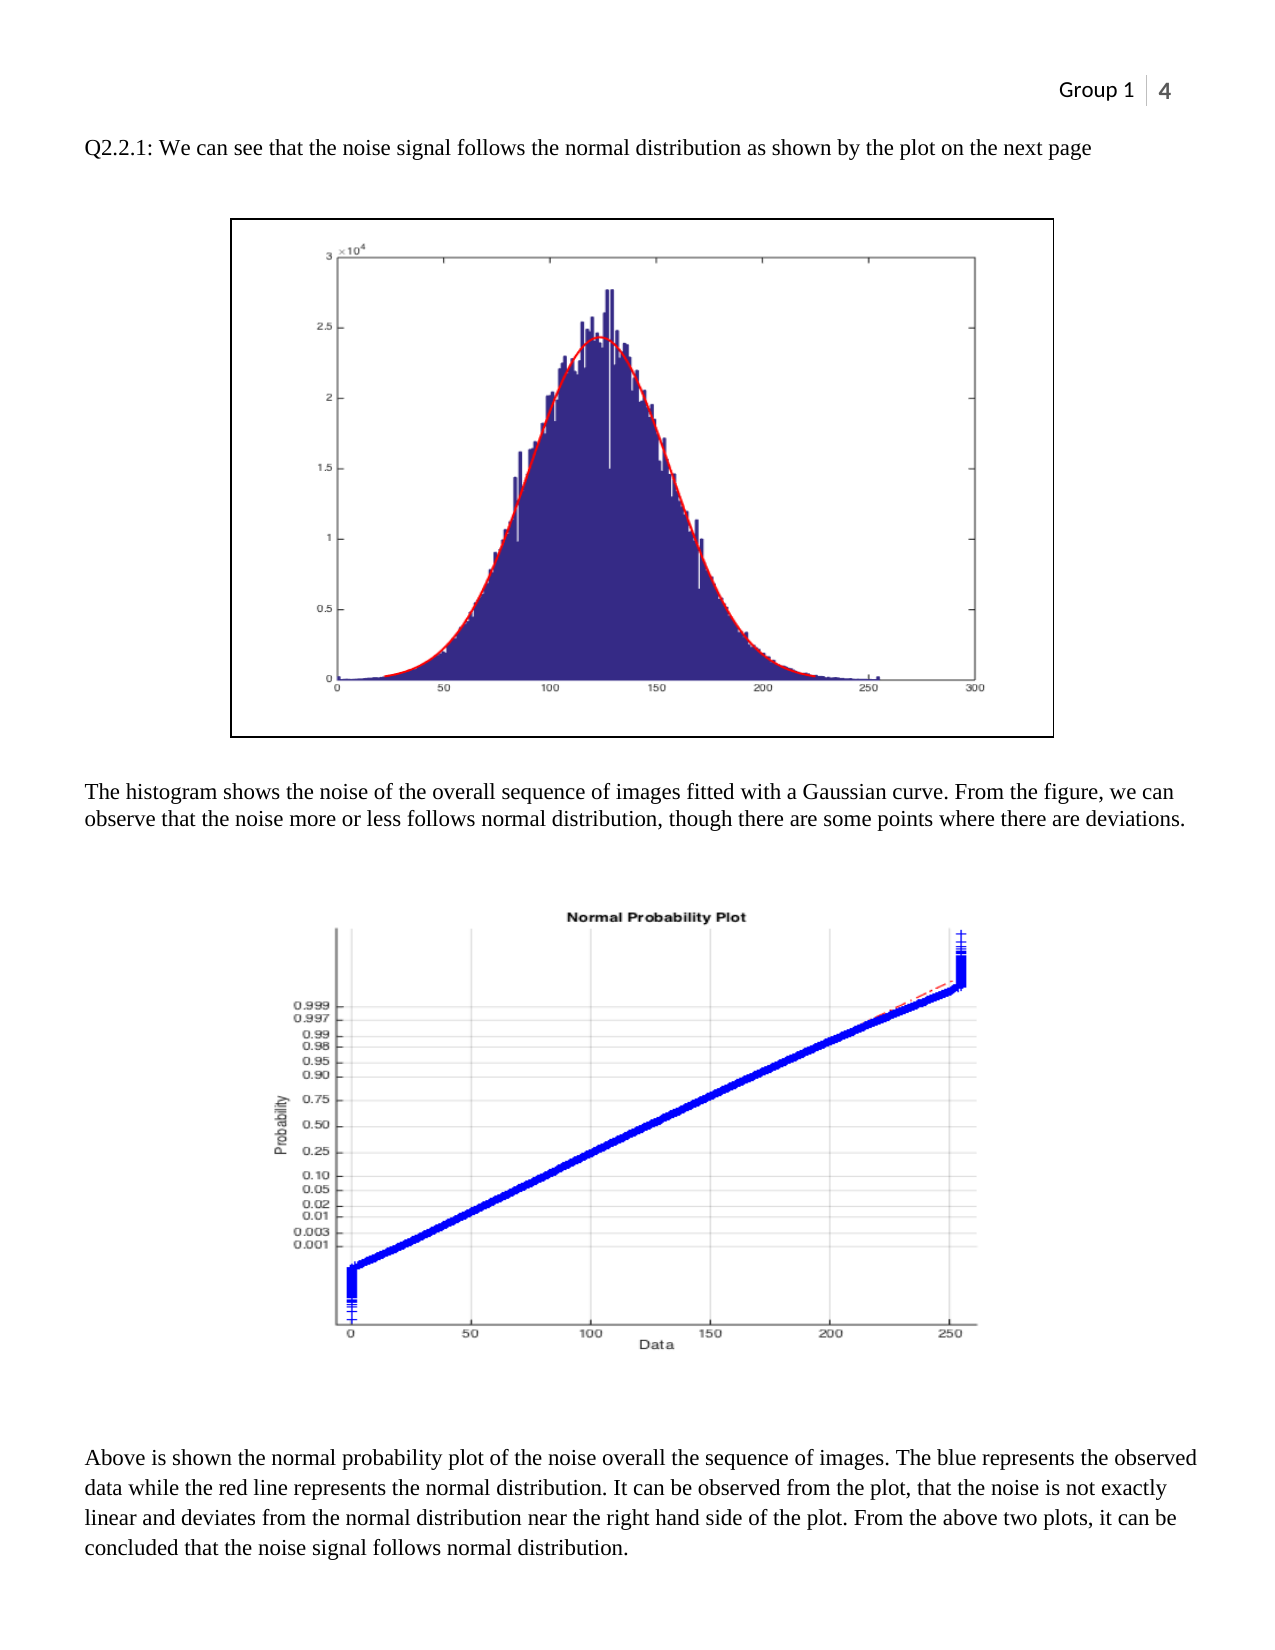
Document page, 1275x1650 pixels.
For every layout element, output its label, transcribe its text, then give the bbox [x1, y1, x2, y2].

picture [229, 893, 1055, 1378]
picture [232, 220, 1053, 736]
text The histogram shows the noise of the overall sequence of images fitted with a Gaussian curve. From the figure, we can observe that the noise more or less follows normal distribution, though there are some points where there are deviations. [84, 778, 1200, 831]
text Q2.2.1: We can see that the noise signal follows the normal distribution as shown by the plot on the next page [84, 133, 1200, 160]
text Above is shown the normal probability plot of the noise overall the sequence of images. The blue represents the observed data while the red line represents the normal distribution. It can be observed from the plot, that the noise is not exactly linear and deviates from the normal distribution near the right hand side of the plot. From the above two plots, it can be concluded that the noise signal follows normal distribution. [84, 1444, 1200, 1561]
